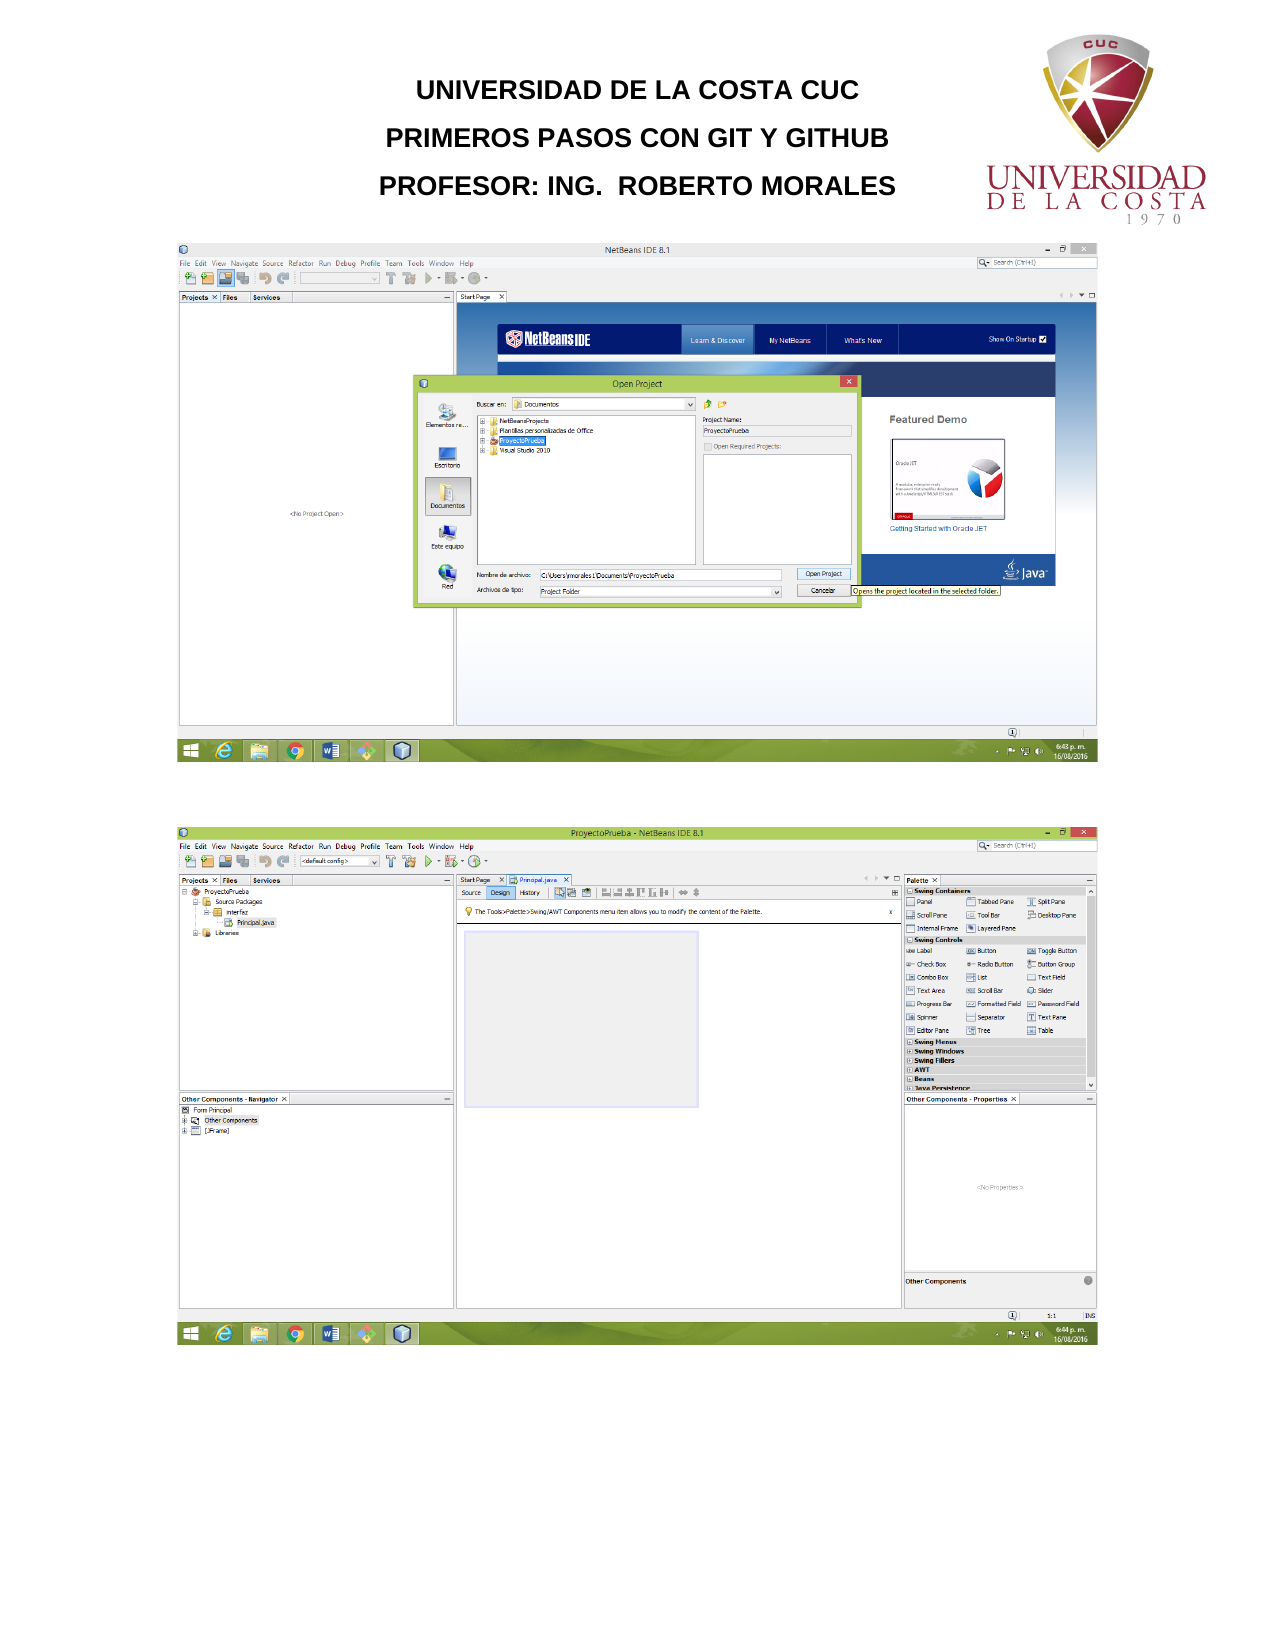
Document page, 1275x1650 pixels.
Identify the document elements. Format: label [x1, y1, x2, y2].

picture [177, 827, 1098, 1345]
picture [983, 16, 1209, 242]
picture [177, 243, 1098, 762]
